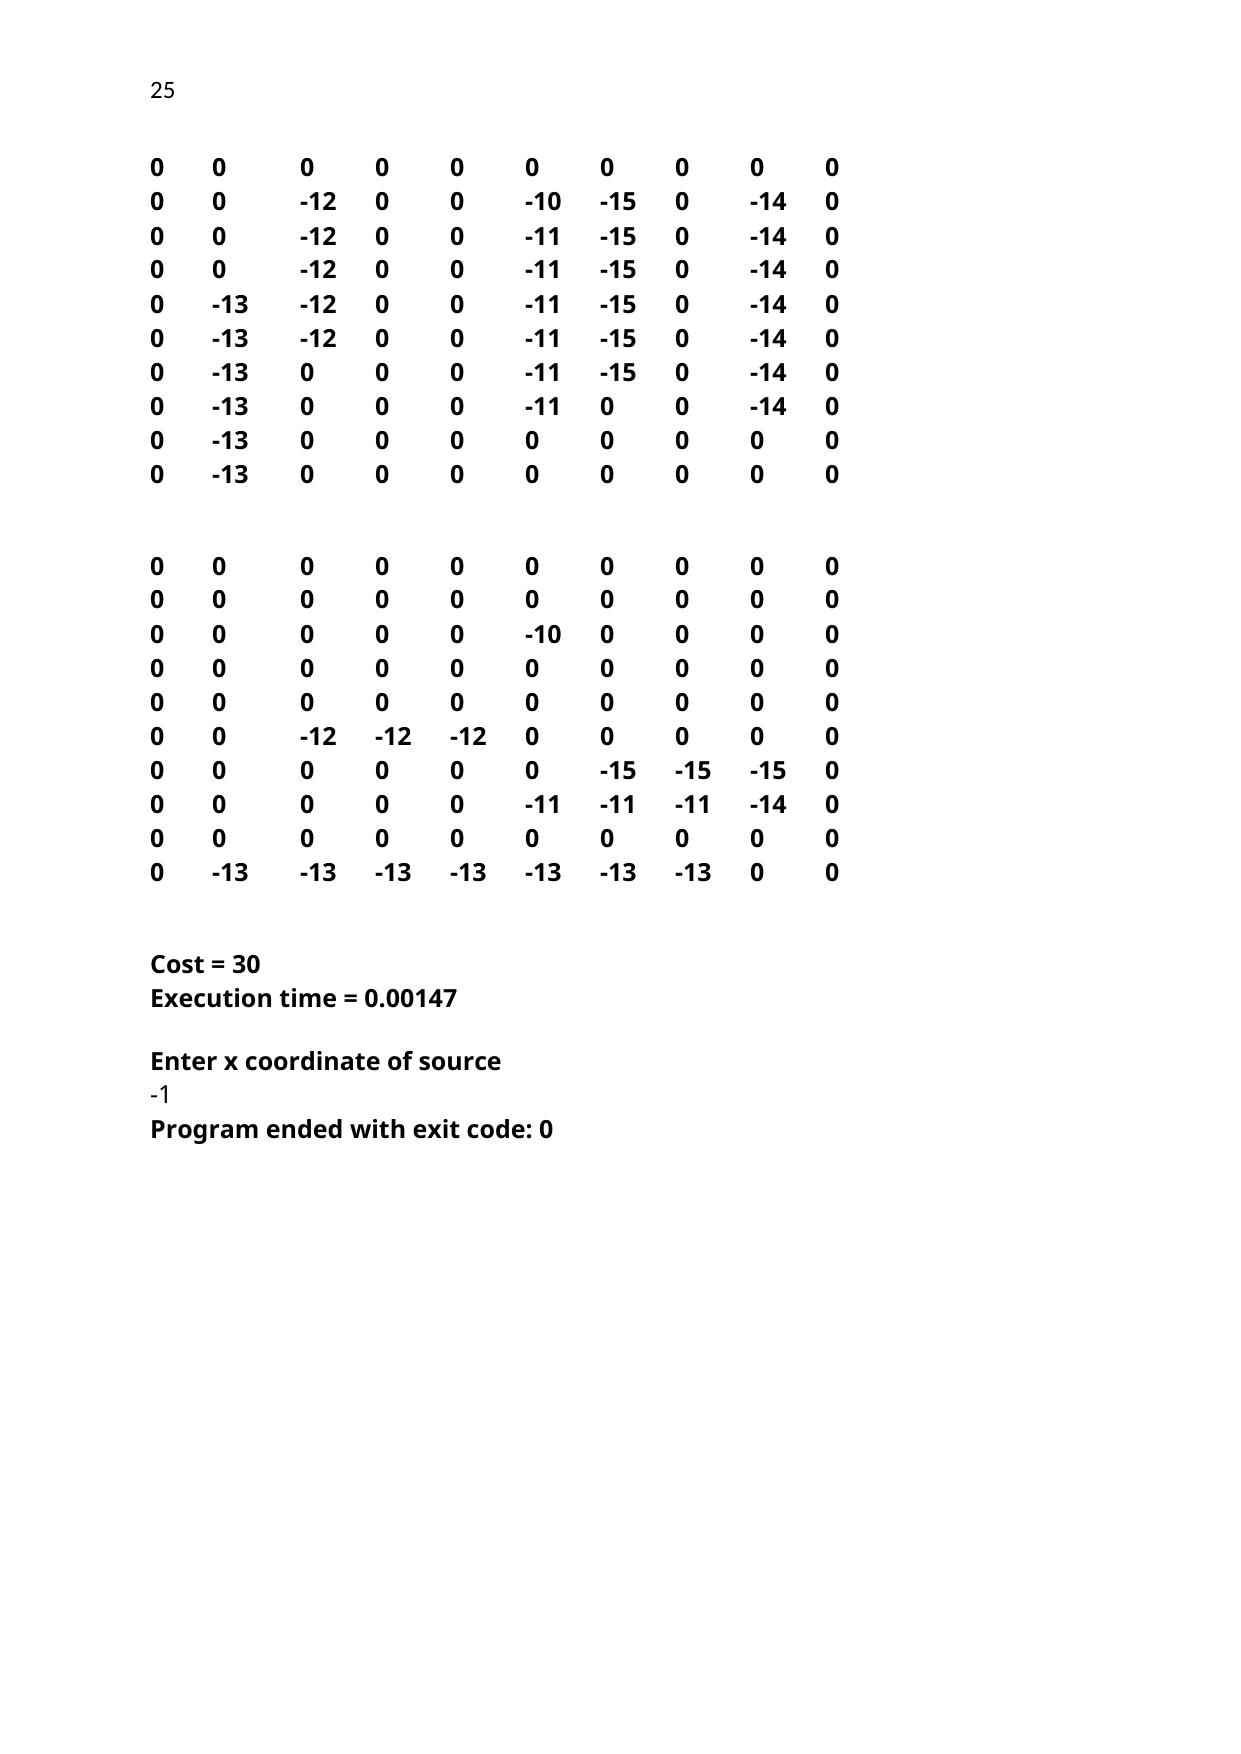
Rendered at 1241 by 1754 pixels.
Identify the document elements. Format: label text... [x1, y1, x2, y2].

text 0 0 -12 0 0 -11 -15 0 -14 0 [150, 218, 1090, 252]
text 0 0 -12 -12 -12 0 0 0 0 0 [150, 718, 1090, 752]
text Enter x coordinate of source [150, 1043, 1090, 1077]
text 0 -13 0 0 0 -11 -15 0 -14 0 [150, 354, 1090, 388]
text 0 -13 0 0 0 -11 0 0 -14 0 [150, 388, 1090, 422]
text -1 [150, 1077, 1090, 1111]
text 0 0 0 0 0 0 0 0 0 0 [150, 650, 1090, 684]
text 0 0 -12 0 0 -10 -15 0 -14 0 [150, 184, 1090, 218]
text 0 0 0 0 0 0 -15 -15 -15 0 [150, 752, 1090, 787]
text 0 0 0 0 0 0 0 0 0 0 [150, 582, 1090, 616]
text Cost = 30 [150, 946, 1090, 980]
text 0 0 -12 0 0 -11 -15 0 -14 0 [150, 252, 1090, 286]
text 0 0 0 0 0 -11 -11 -11 -14 0 [150, 787, 1090, 821]
text 0 0 0 0 0 0 0 0 0 0 [150, 150, 1090, 184]
text Program ended with exit code: 0 [150, 1111, 1090, 1145]
text Execution time = 0.00147 [150, 980, 1090, 1014]
text 0 -13 0 0 0 0 0 0 0 0 [150, 457, 1090, 491]
text 0 0 0 0 0 0 0 0 0 0 [150, 548, 1090, 582]
text 0 0 0 0 0 -10 0 0 0 0 [150, 616, 1090, 650]
text 0 0 0 0 0 0 0 0 0 0 [150, 684, 1090, 718]
text 0 -13 -12 0 0 -11 -15 0 -14 0 [150, 286, 1090, 320]
text 0 0 0 0 0 0 0 0 0 0 [150, 821, 1090, 855]
text 0 -13 0 0 0 0 0 0 0 0 [150, 422, 1090, 457]
text 0 -13 -12 0 0 -11 -15 0 -14 0 [150, 320, 1090, 354]
text 0 -13 -13 -13 -13 -13 -13 -13 0 0 [150, 855, 1090, 889]
